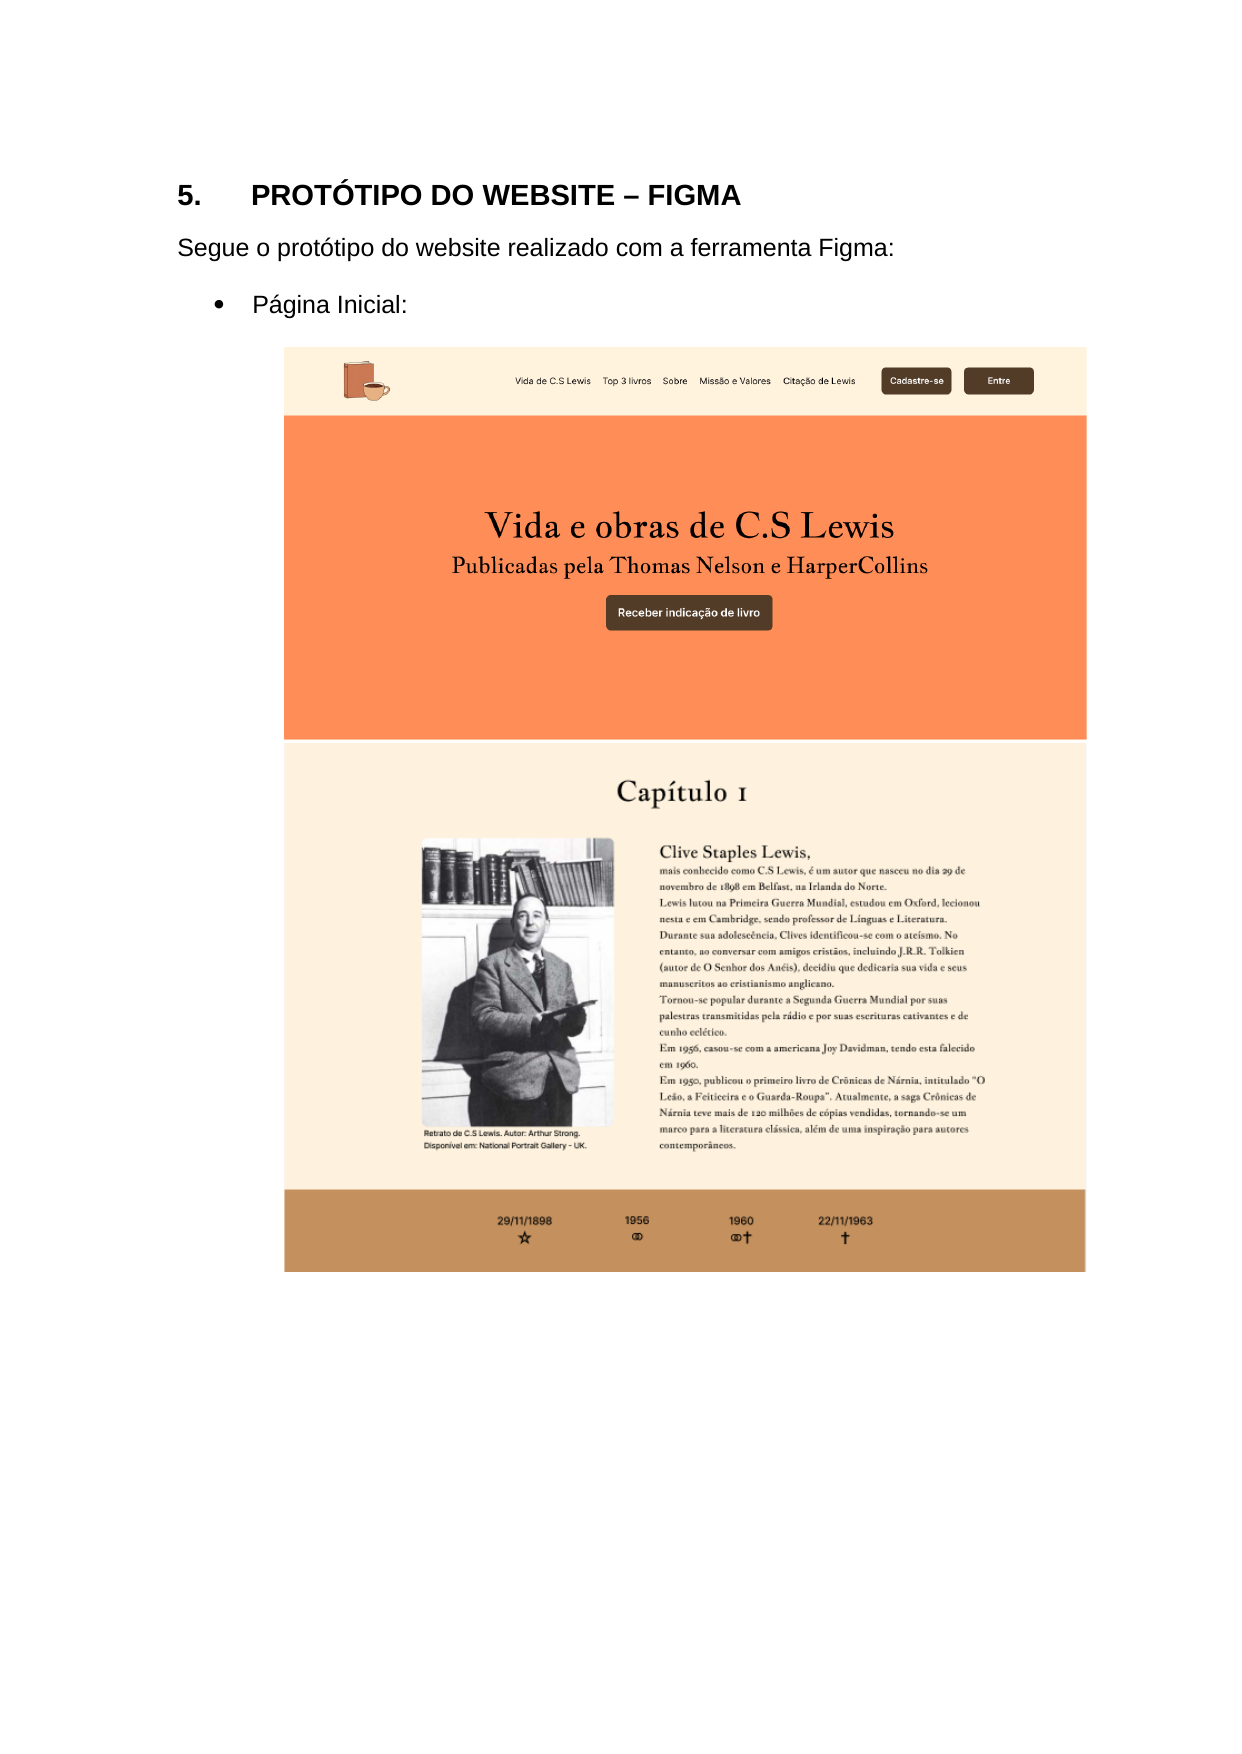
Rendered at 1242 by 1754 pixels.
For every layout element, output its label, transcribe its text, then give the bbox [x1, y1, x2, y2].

picture [284, 347, 1087, 740]
text Segue o protótipo do website realizado com a ferramenta Figma: [177, 233, 1120, 262]
list Página Inicial: [214, 290, 1120, 319]
picture [284, 743, 1087, 1272]
subtitle PROTÓTIPO DO WEBSITE – FIGMA [177, 178, 1121, 211]
